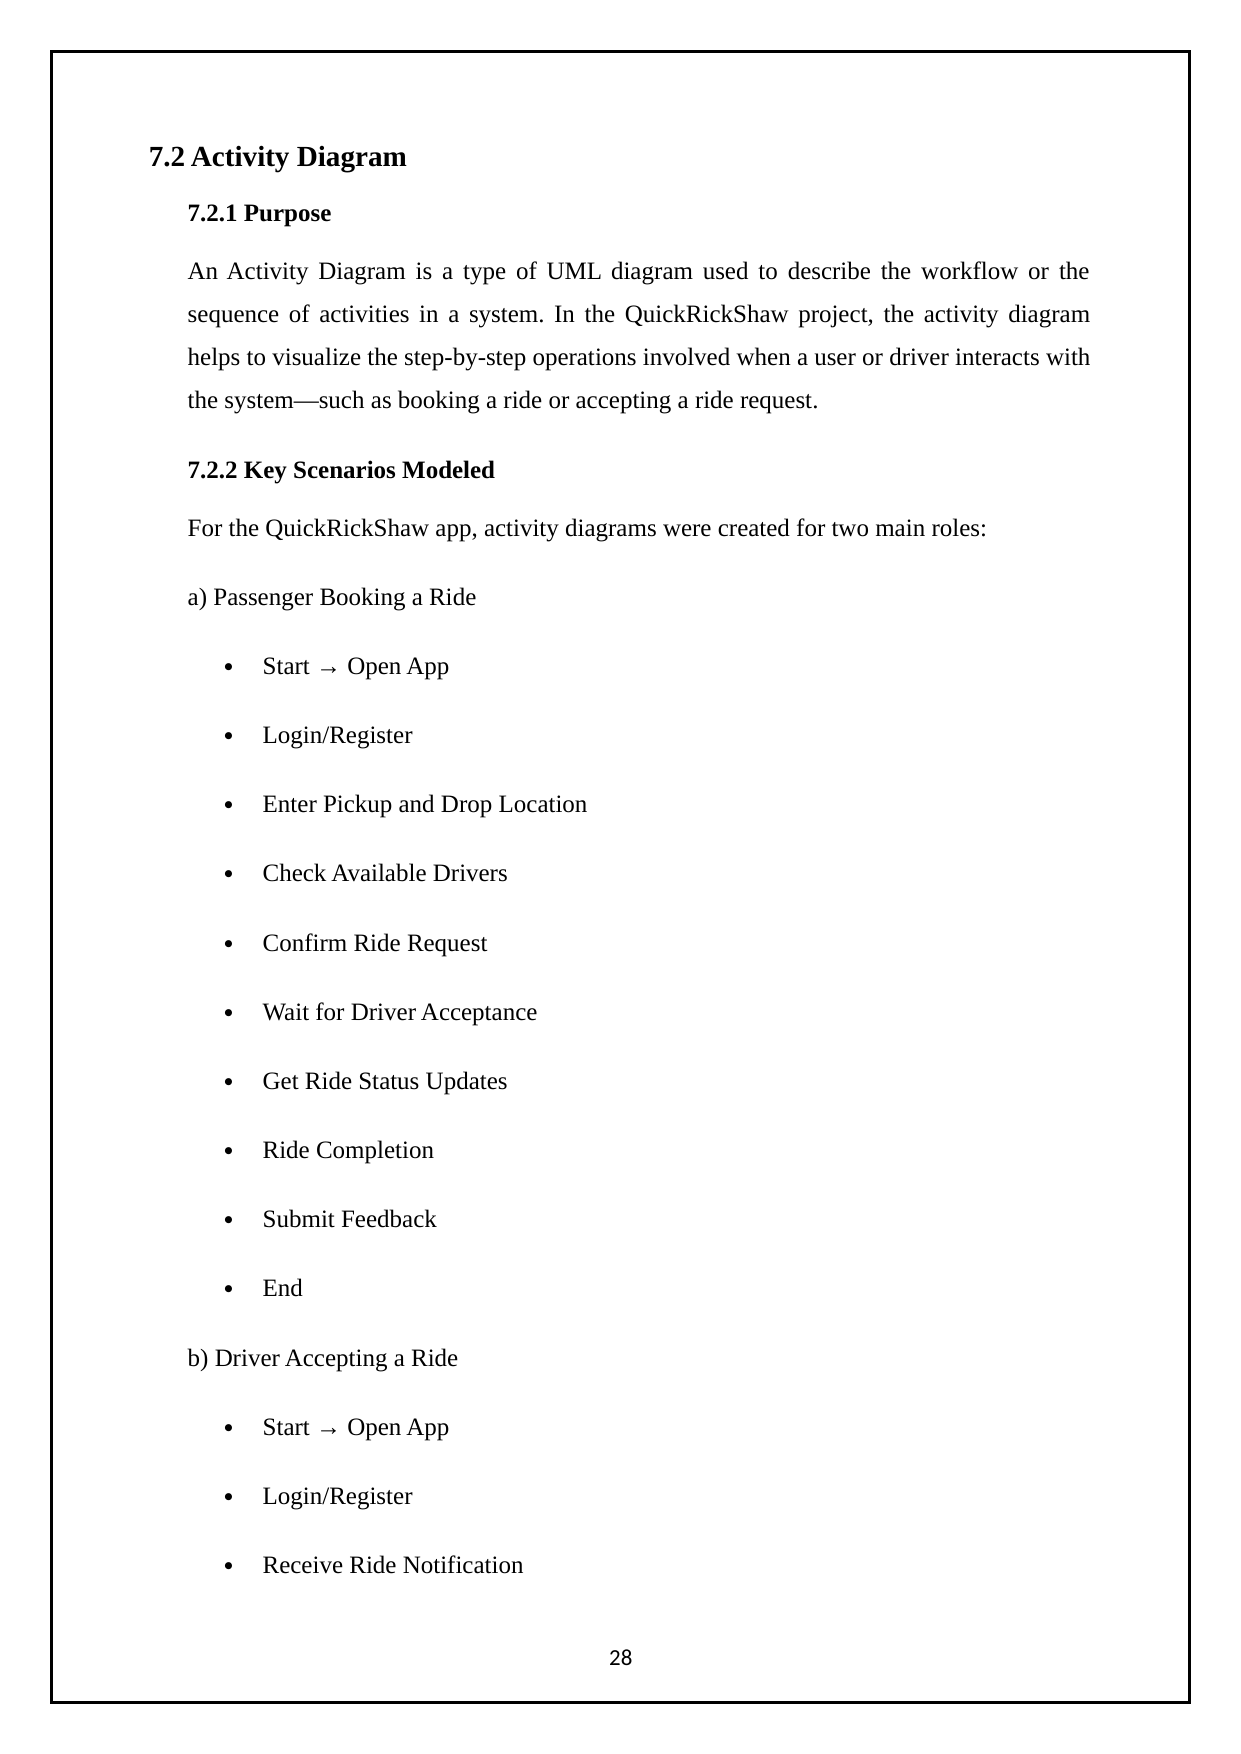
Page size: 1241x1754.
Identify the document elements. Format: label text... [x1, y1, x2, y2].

list Receive Ride Notification [225, 1550, 1091, 1579]
list Confirm Ride Request [225, 928, 1091, 956]
text a) Passenger Booking a Ride [187, 582, 1091, 611]
subtitle 7.2 Activity Diagram [148, 139, 1091, 173]
text 7.2.2 Key Scenarios Modeled [187, 455, 1091, 483]
list Get Ride Status Updates [225, 1066, 1091, 1095]
list Ride Completion [225, 1135, 1091, 1164]
text An Activity Diagram is a type of UML diagram used to describe the workflow or the sequence of activities in a system. In the QuickRickShaw project, the activity diagram helps to visualize the step-by-step operations involved when a user or driver interacts with the system—such as booking a ride or accepting a ride request. [187, 256, 1091, 414]
list Wait for Driver Acceptance [225, 997, 1091, 1026]
text 7.2.1 Purpose [187, 198, 1091, 227]
list Login/Register [225, 720, 1091, 749]
list End [225, 1273, 1091, 1302]
list Start → Open App [225, 651, 1091, 680]
list Enter Pickup and Drop Location [225, 789, 1091, 818]
text b) Driver Accepting a Ride [187, 1343, 1091, 1371]
list Login/Register [225, 1481, 1091, 1510]
text For the QuickRickShaw app, activity diagrams were created for two main roles: [187, 513, 1091, 541]
list Submit Feedback [225, 1204, 1091, 1233]
list Start → Open App [225, 1412, 1091, 1441]
list Check Available Drivers [225, 858, 1091, 887]
